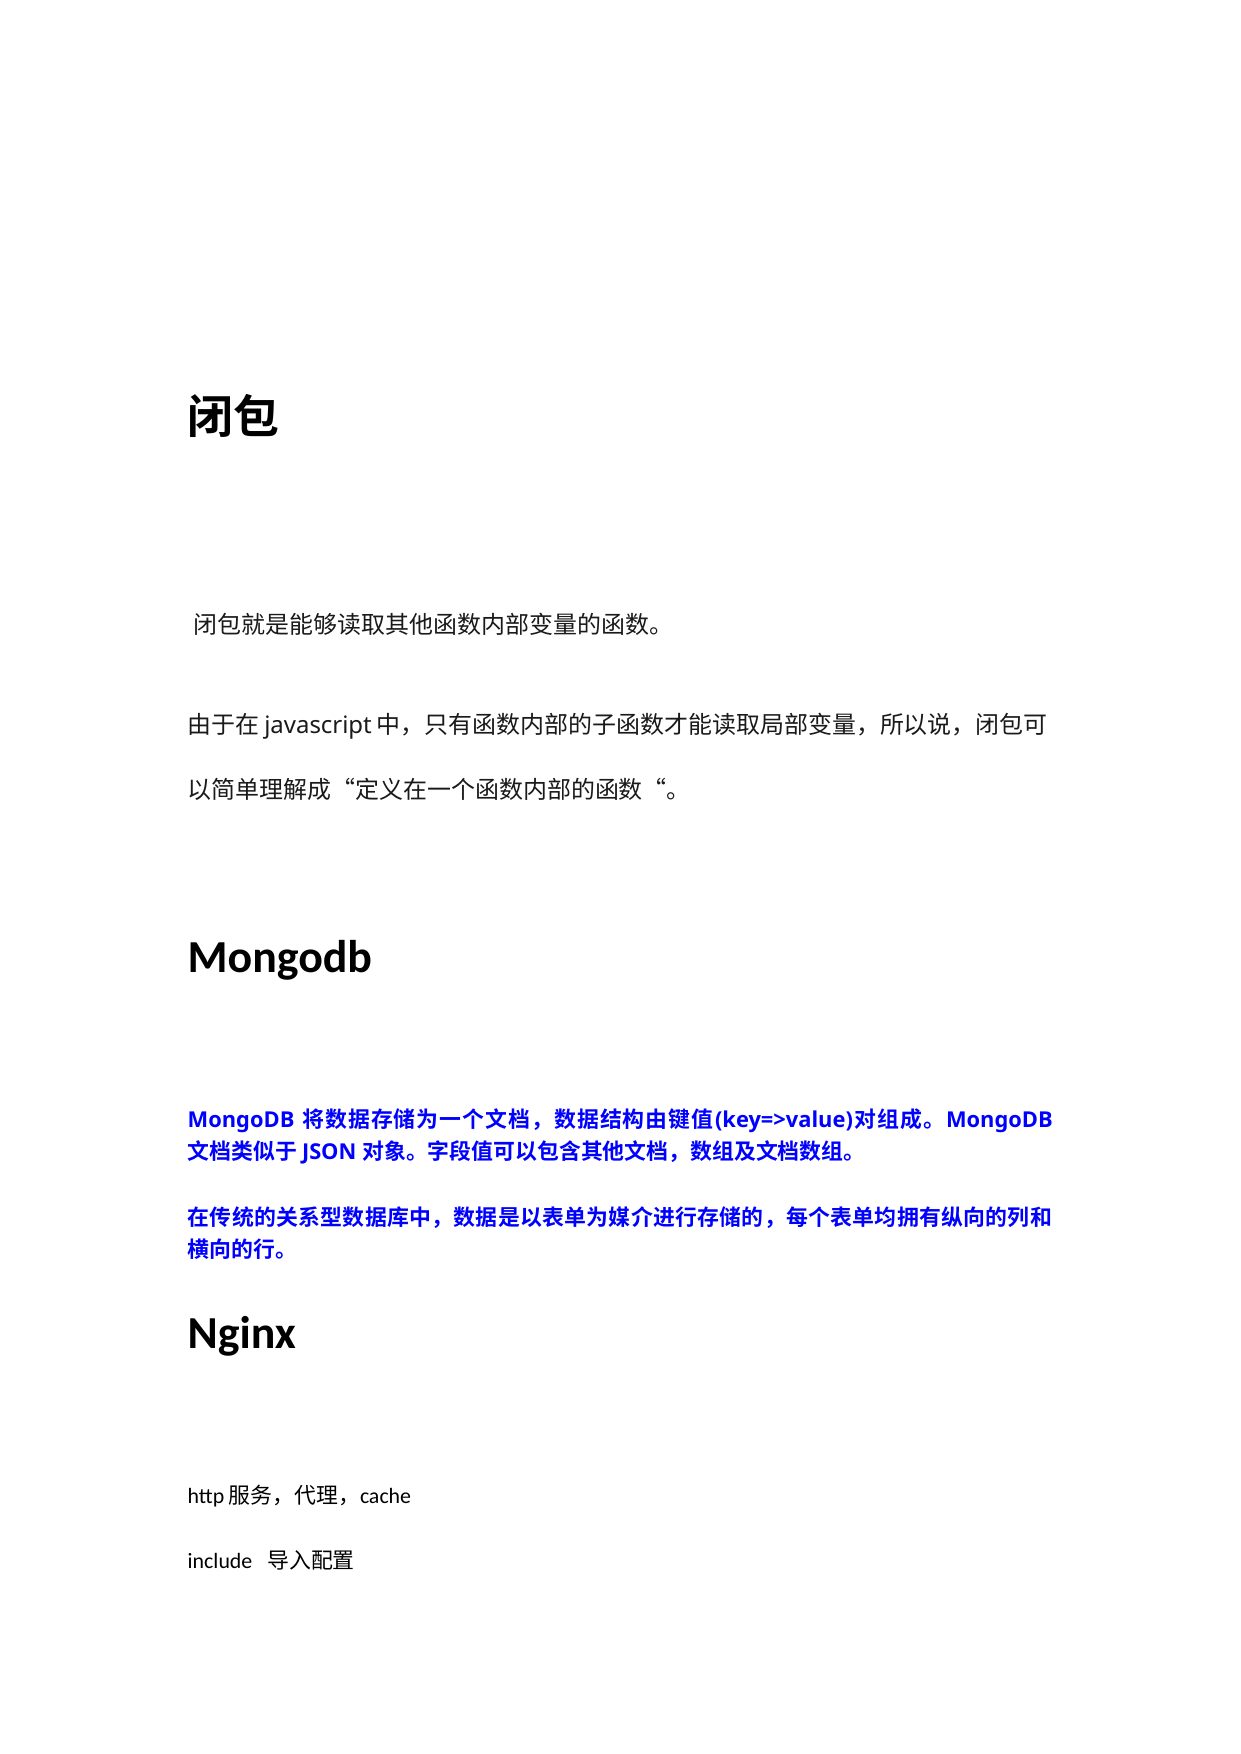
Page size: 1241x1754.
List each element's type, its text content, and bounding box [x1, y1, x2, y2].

text 在传统的关系型数据库中，数据是以表单为媒介进行存储的，每个表单均拥有纵向的列和横向的行。 [187, 1199, 1053, 1264]
subtitle Mongodb [187, 923, 1053, 988]
text 闭包就是能够读取其他函数内部变量的函数。 [187, 590, 1053, 655]
text include 导入配置 [187, 1543, 1053, 1575]
text MongoDB 将数据存储为一个文档，数据结构由键值(key=>value)对组成。MongoDB 文档类似于 JSON 对象。字段值可以包含其他文档，数组及文档数组。 [187, 1102, 1053, 1167]
subtitle 闭包 [187, 162, 1053, 462]
subtitle Nginx [187, 1299, 1053, 1364]
text 由于在javascript中，只有函数内部的子函数才能读取局部变量，所以说，闭包可以简单理解成“定义在一个函数内部的函数“。 [187, 690, 1053, 820]
text http服务，代理，cache [187, 1478, 1053, 1510]
